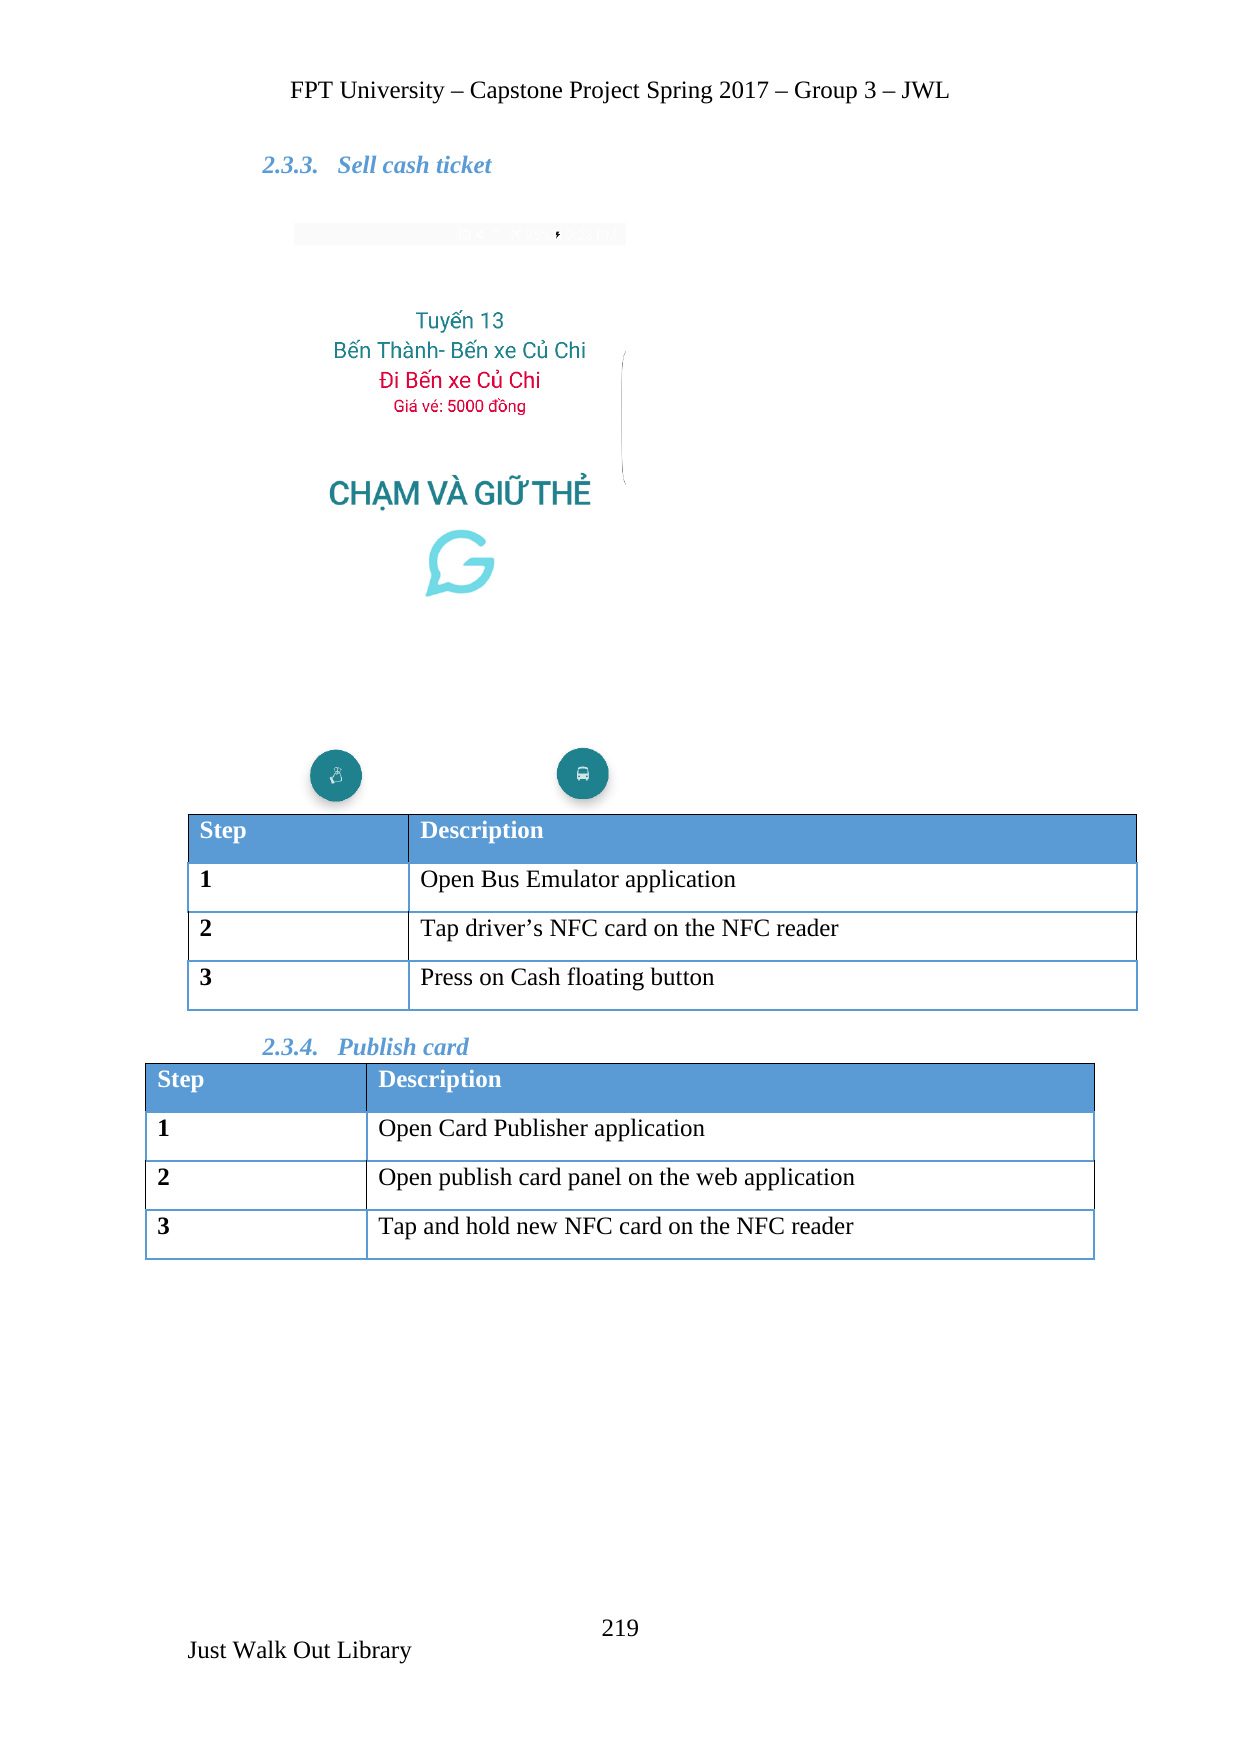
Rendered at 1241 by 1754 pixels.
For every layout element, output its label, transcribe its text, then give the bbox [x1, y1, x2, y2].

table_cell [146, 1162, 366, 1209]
subtitle Sell cash ticket [262, 150, 1053, 179]
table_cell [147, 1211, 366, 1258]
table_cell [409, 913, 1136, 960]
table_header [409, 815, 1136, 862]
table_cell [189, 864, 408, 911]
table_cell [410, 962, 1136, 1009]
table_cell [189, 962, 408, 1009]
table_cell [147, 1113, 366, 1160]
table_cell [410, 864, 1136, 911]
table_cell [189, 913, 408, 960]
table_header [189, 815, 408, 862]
picture [293, 223, 626, 814]
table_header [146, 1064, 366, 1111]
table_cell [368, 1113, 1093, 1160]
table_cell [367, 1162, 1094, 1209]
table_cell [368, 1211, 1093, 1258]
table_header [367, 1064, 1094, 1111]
subtitle Publish card [262, 1032, 1053, 1061]
